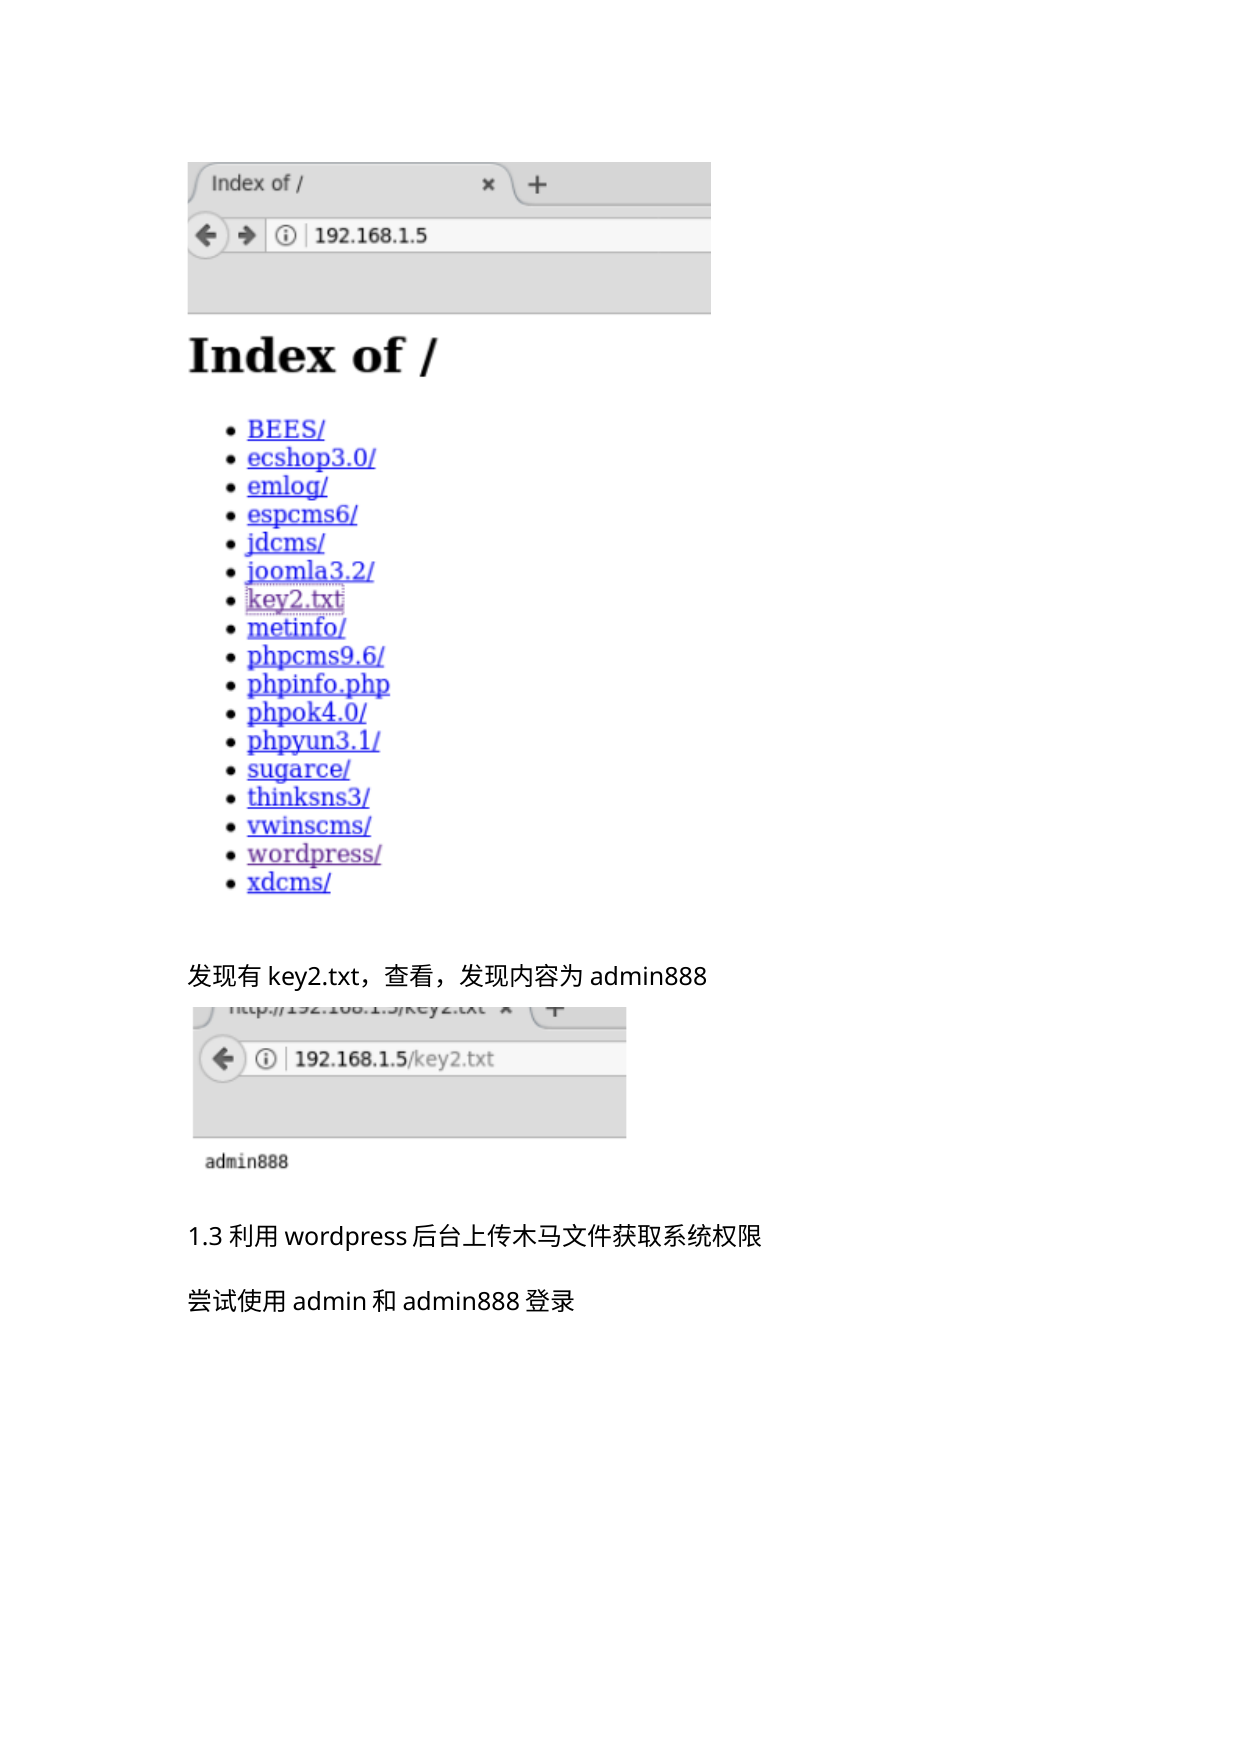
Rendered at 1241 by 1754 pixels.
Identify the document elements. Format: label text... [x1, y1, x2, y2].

list 尝试使用admin和admin888登录 [187, 1267, 1053, 1332]
list 发现有key2.txt，查看，发现内容为admin888 [187, 942, 1053, 1007]
picture [187, 162, 711, 939]
picture [187, 1007, 627, 1192]
list 利用wordpress后台上传木马文件获取系统权限 [187, 1202, 1053, 1267]
